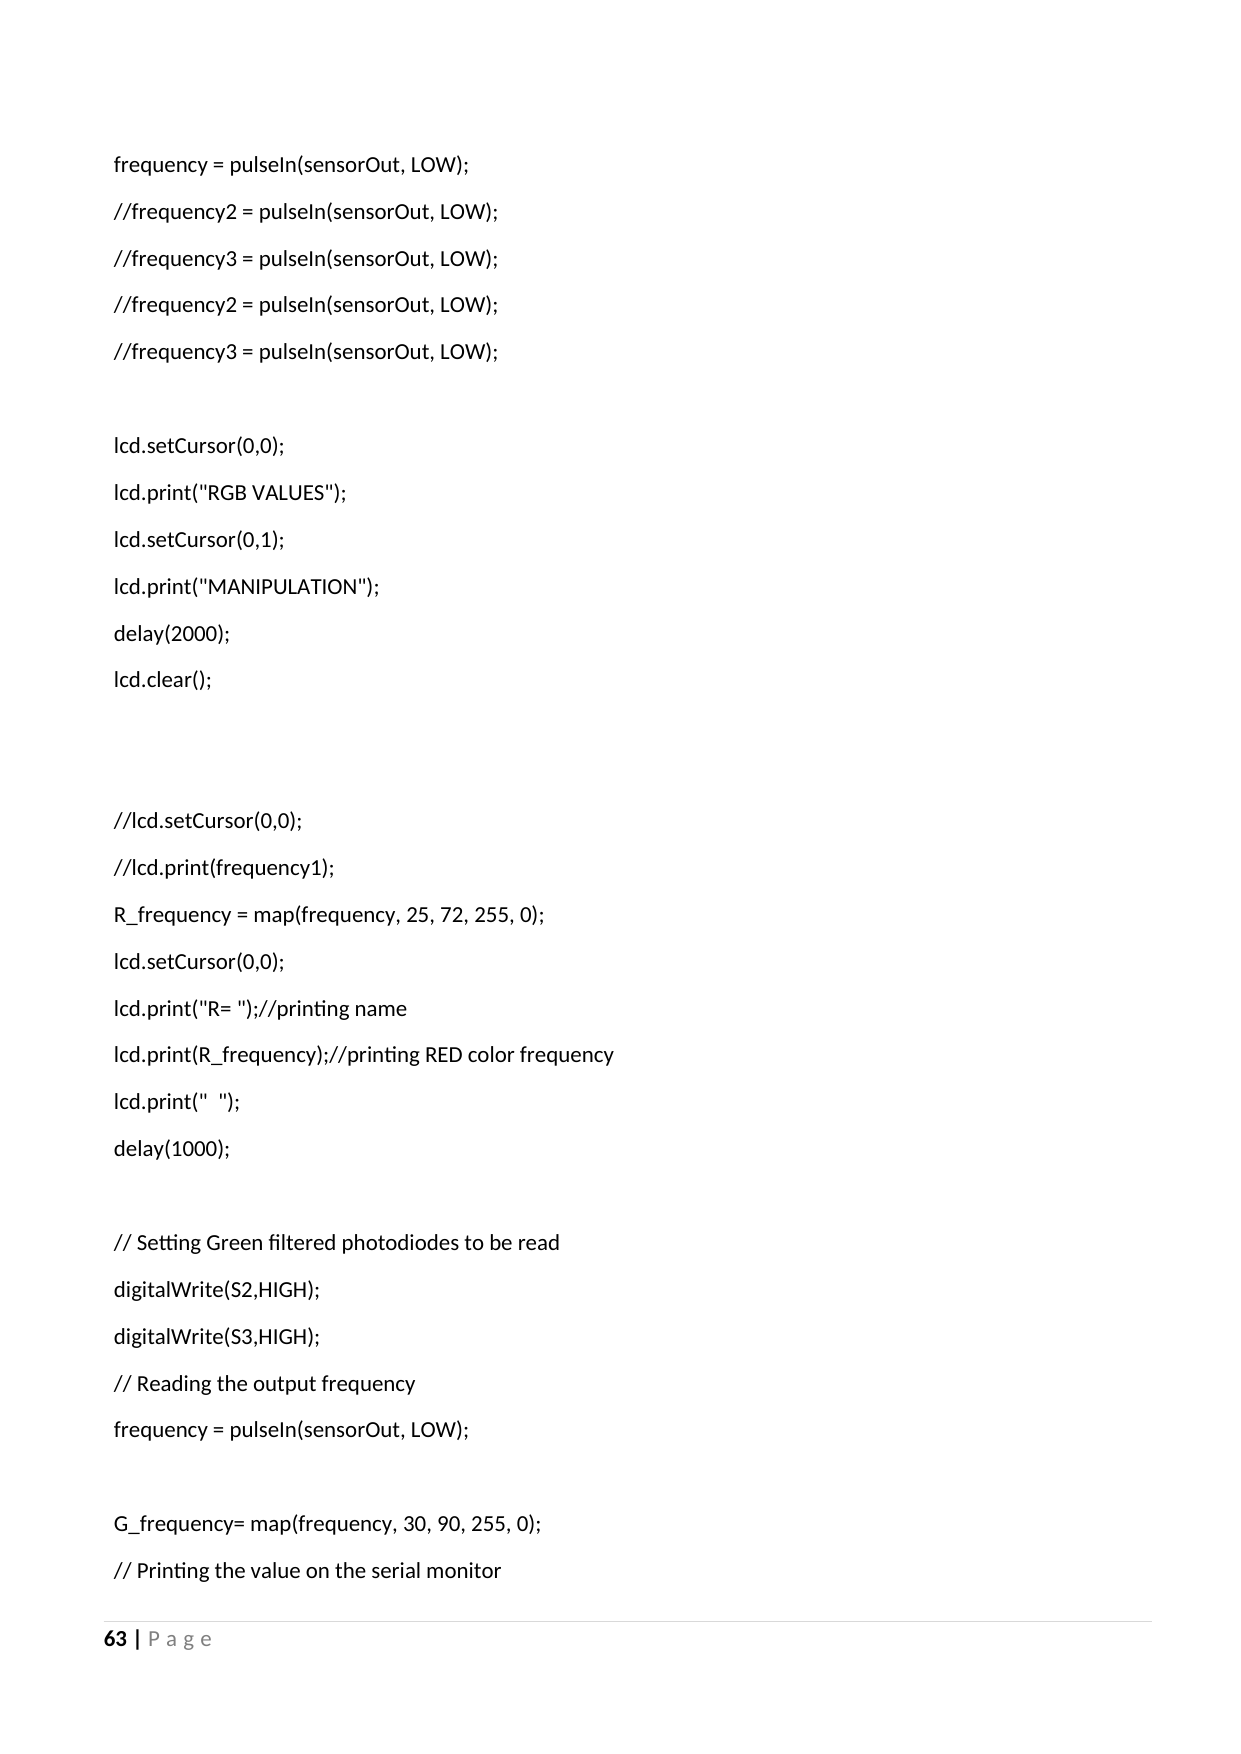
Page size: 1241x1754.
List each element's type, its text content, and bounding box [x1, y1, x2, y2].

text R_frequency = map(frequency, 25, 72, 255, 0); [103, 900, 1152, 928]
text frequency = pulseIn(sensorOut, LOW); [103, 1416, 1152, 1444]
text G_frequency= map(frequency, 30, 90, 255, 0); [103, 1509, 1152, 1537]
text // Printing the value on the serial monitor [103, 1556, 1152, 1584]
text lcd.print("RGB VALUES"); [103, 478, 1152, 506]
text //frequency2 = pulseIn(sensorOut, LOW); [103, 291, 1152, 319]
text //frequency3 = pulseIn(sensorOut, LOW); [103, 337, 1152, 366]
text // Reading the output frequency [103, 1369, 1152, 1397]
text lcd.clear(); [103, 666, 1152, 694]
text //lcd.print(frequency1); [103, 853, 1152, 881]
text digitalWrite(S3,HIGH); [103, 1322, 1152, 1350]
text lcd.setCursor(0,0); [103, 431, 1152, 459]
text lcd.print("MANIPULATION"); [103, 572, 1152, 600]
text //frequency2 = pulseIn(sensorOut, LOW); [103, 197, 1152, 225]
text digitalWrite(S2,HIGH); [103, 1275, 1152, 1303]
text lcd.setCursor(0,1); [103, 525, 1152, 553]
text lcd.print("R= ");//printing name [103, 994, 1152, 1022]
text lcd.print(" "); [103, 1087, 1152, 1116]
text delay(1000); [103, 1134, 1152, 1162]
text //frequency3 = pulseIn(sensorOut, LOW); [103, 244, 1152, 272]
text // Setting Green filtered photodiodes to be read [103, 1228, 1152, 1256]
text lcd.print(R_frequency);//printing RED color frequency [103, 1041, 1152, 1069]
text lcd.setCursor(0,0); [103, 947, 1152, 975]
text delay(2000); [103, 619, 1152, 647]
text //lcd.setCursor(0,0); [103, 806, 1152, 834]
text frequency = pulseIn(sensorOut, LOW); [103, 150, 1152, 178]
